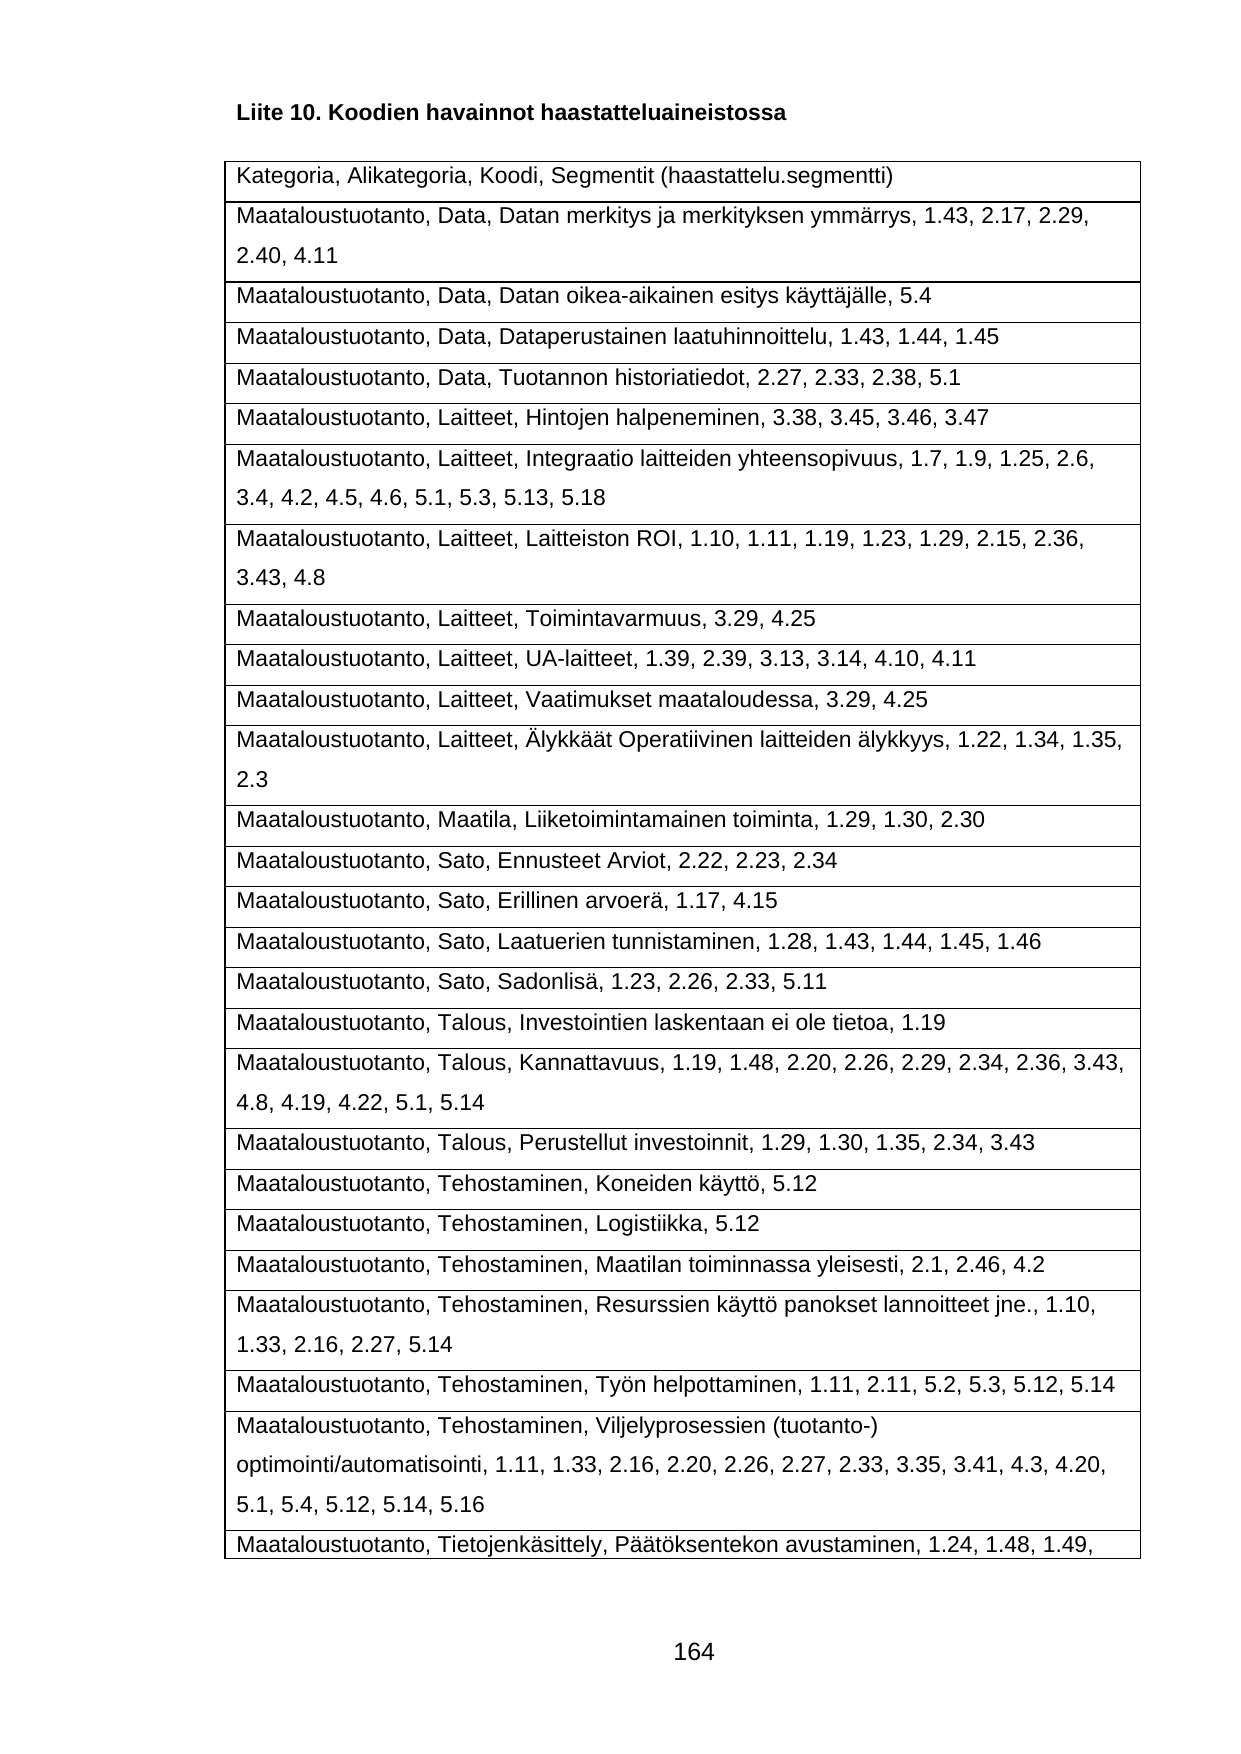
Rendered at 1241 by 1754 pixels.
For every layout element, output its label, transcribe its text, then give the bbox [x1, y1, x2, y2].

table_cell Maataloustuotanto, Tehostaminen, Logistiikka, 5.12 [226, 1210, 1140, 1250]
table_cell Maataloustuotanto, Tehostaminen, Koneiden käyttö, 5.12 [226, 1170, 1140, 1209]
table_cell Maataloustuotanto, Sato, Sadonlisä, 1.23, 2.26, 2.33, 5.11 [226, 968, 1140, 1008]
table_cell Maataloustuotanto, Maatila, Liiketoimintamainen toiminta, 1.29, 1.30, 2.30 [226, 806, 1140, 846]
table_cell Maataloustuotanto, Laitteet, Integraatio laitteiden yhteensopivuus, 1.7, 1.9, 1.25, 2.6, 3.4, 4.2, 4.5, 4.6, 5.1, 5.3, 5.13, 5.18 [226, 445, 1140, 523]
table_cell Maataloustuotanto, Sato, Laatuerien tunnistaminen, 1.28, 1.43, 1.44, 1.45, 1.46 [226, 928, 1140, 967]
table_cell Maataloustuotanto, Tehostaminen, Työn helpottaminen, 1.11, 2.11, 5.2, 5.3, 5.12, 5.14 [226, 1371, 1140, 1411]
table_cell Maataloustuotanto, Laitteet, Älykkäät Operatiivinen laitteiden älykkyys, 1.22, 1.34, 1.35, 2.3 [226, 726, 1140, 805]
table_cell Maataloustuotanto, Sato, Erillinen arvoerä, 1.17, 4.15 [226, 887, 1140, 927]
table_cell Maataloustuotanto, Tehostaminen, Resurssien käyttö panokset lannoitteet jne., 1.10, 1.33, 2.16, 2.27, 5.14 [226, 1291, 1140, 1370]
table_cell Maataloustuotanto, Laitteet, Toimintavarmuus, 3.29, 4.25 [226, 605, 1140, 644]
table_cell Maataloustuotanto, Sato, Ennusteet Arviot, 2.22, 2.23, 2.34 [226, 847, 1140, 886]
table_cell Maataloustuotanto, Data, Datan merkitys ja merkityksen ymmärrys, 1.43, 2.17, 2.29, 2.40, 4.11 [226, 203, 1140, 281]
table_cell Maataloustuotanto, Talous, Investointien laskentaan ei ole tietoa, 1.19 [226, 1009, 1140, 1048]
table_cell Maataloustuotanto, Laitteet, Laitteiston ROI, 1.10, 1.11, 1.19, 1.23, 1.29, 2.15, 2.36, 3.43, 4.8 [226, 525, 1140, 603]
table_header Kategoria, Alikategoria, Koodi, Segmentit (haastattelu.segmentti) [226, 162, 1140, 201]
table_cell Maataloustuotanto, Talous, Perustellut investoinnit, 1.29, 1.30, 1.35, 2.34, 3.43 [226, 1129, 1140, 1169]
table_cell Maataloustuotanto, Data, Datan oikea-aikainen esitys käyttäjälle, 5.4 [226, 283, 1140, 322]
table_cell Maataloustuotanto, Talous, Kannattavuus, 1.19, 1.48, 2.20, 2.26, 2.29, 2.34, 2.36, 3.43, 4.8, 4.19, 4.22, 5.1, 5.14 [226, 1049, 1140, 1128]
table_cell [226, 1531, 1140, 1558]
table_cell Maataloustuotanto, Laitteet, UA-laitteet, 1.39, 2.39, 3.13, 3.14, 4.10, 4.11 [226, 645, 1140, 684]
table_cell Maataloustuotanto, Data, Tuotannon historiatiedot, 2.27, 2.33, 2.38, 5.1 [226, 364, 1140, 403]
table_cell Maataloustuotanto, Laitteet, Vaatimukset maataloudessa, 3.29, 4.25 [226, 686, 1140, 725]
table_cell Maataloustuotanto, Data, Dataperustainen laatuhinnoittelu, 1.43, 1.44, 1.45 [226, 323, 1140, 362]
table_cell Maataloustuotanto, Tehostaminen, Maatilan toiminnassa yleisesti, 2.1, 2.46, 4.2 [226, 1251, 1140, 1290]
subtitle Liite 10. Koodien havainnot haastatteluaineistossa [236, 98, 1152, 125]
table_cell Maataloustuotanto, Laitteet, Hintojen halpeneminen, 3.38, 3.45, 3.46, 3.47 [226, 404, 1140, 443]
table_cell Maataloustuotanto, Tehostaminen, Viljelyprosessien (tuotanto-) optimointi/automatisointi, 1.11, 1.33, 2.16, 2.20, 2.26, 2.27, 2.33, 3.35, 3.41, 4.3, 4.20, 5.1, 5.4, 5.12, 5.14, 5.16 [226, 1412, 1140, 1530]
